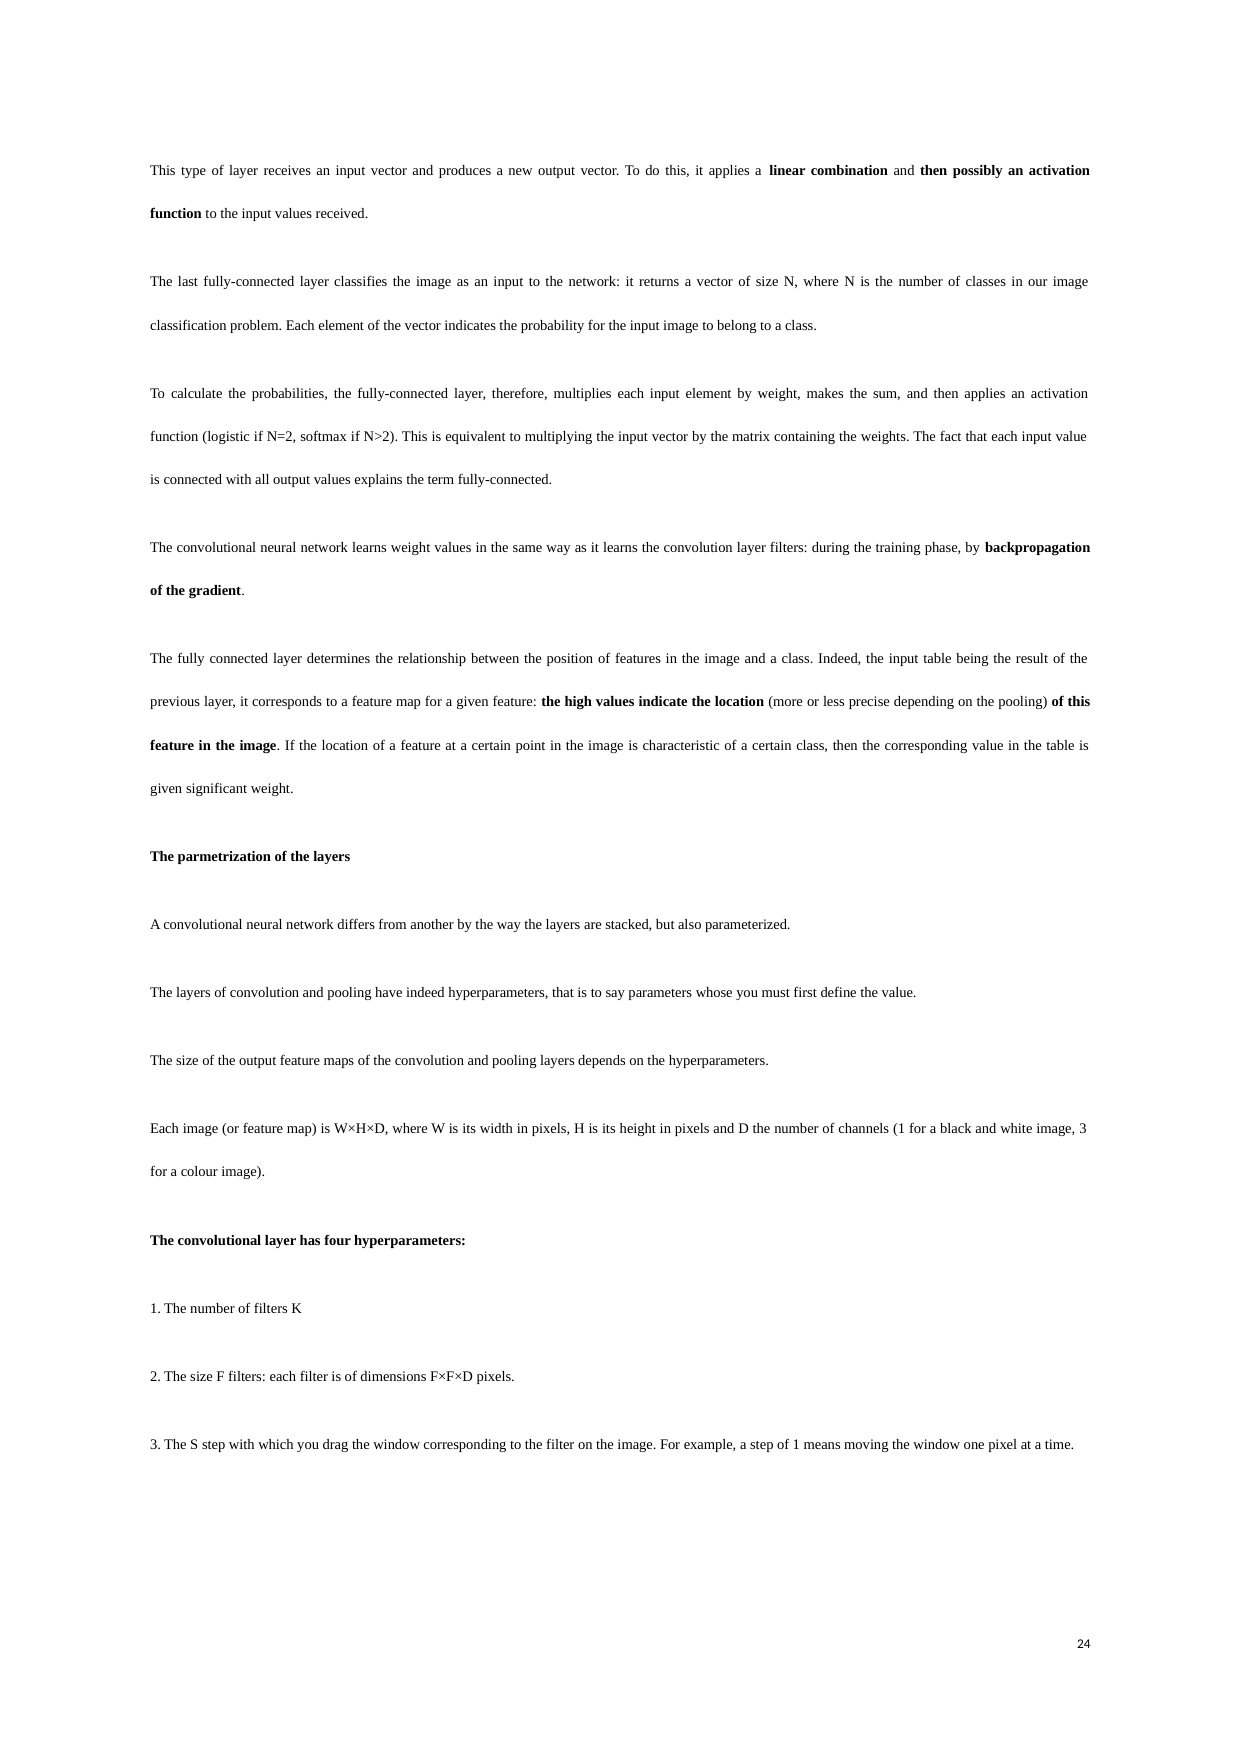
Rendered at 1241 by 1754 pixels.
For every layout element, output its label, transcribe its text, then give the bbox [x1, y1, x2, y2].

text The parmetrization of the layers [150, 836, 1090, 864]
text Each image (or feature map) is W×H×D, where W is its width in pixels, H is its height in pixels and D the number of channels (1 for a black and white image, 3 for a colour image). [150, 1108, 1090, 1180]
text 2. The size F filters: each filter is of dimensions F×F×D pixels. [150, 1356, 1090, 1384]
text To calculate the probabilities, the fully-connected layer, therefore, multiplies each input element by weight, makes the sum, and then applies an activation function (logistic if N=2, softmax if N>2). This is equivalent to multiplying the input vector by the matrix containing the weights. The fact that each input value is connected with all output values explains the term fully-connected. [150, 372, 1090, 487]
text The convolutional layer has four hyperparameters: [150, 1219, 1090, 1248]
text The last fully-connected layer classifies the image as an input to the network: it returns a vector of size N, where N is the number of classes in our image classification problem. Each element of the vector indicates the probability for the input image to belong to a class. [150, 261, 1090, 333]
text This type of layer receives an input vector and produces a new output vector. To do this, it applies a linear combination and then possibly an activation function to the input values received. [150, 150, 1090, 222]
text The fully connected layer determines the relationship between the position of features in the image and a class. Indeed, the input table being the result of the previous layer, it corresponds to a feature map for a given feature: the high values indicate the location (more or less precise depending on the pooling) of this feature in the image. If the location of a feature at a certain point in the image is characteristic of a certain class, then the corresponding value in the table is given significant weight. [150, 638, 1090, 796]
text 3. The S step with which you drag the window corresponding to the filter on the image. For example, a step of 1 means moving the window one pixel at a time. [150, 1424, 1090, 1452]
text A convolutional neural network differs from another by the way the layers are stacked, but also parameterized. [150, 904, 1090, 932]
text The size of the output feature maps of the convolution and pooling layers depends on the hyperparameters. [150, 1040, 1090, 1069]
text 1. The number of filters K [150, 1287, 1090, 1316]
text The layers of convolution and pooling have indeed hyperparameters, that is to say parameters whose you must first define the value. [150, 972, 1090, 1001]
text The convolutional neural network learns weight values in the same way as it learns the convolution layer filters: during the training phase, by backpropagation of the gradient. [150, 527, 1090, 599]
